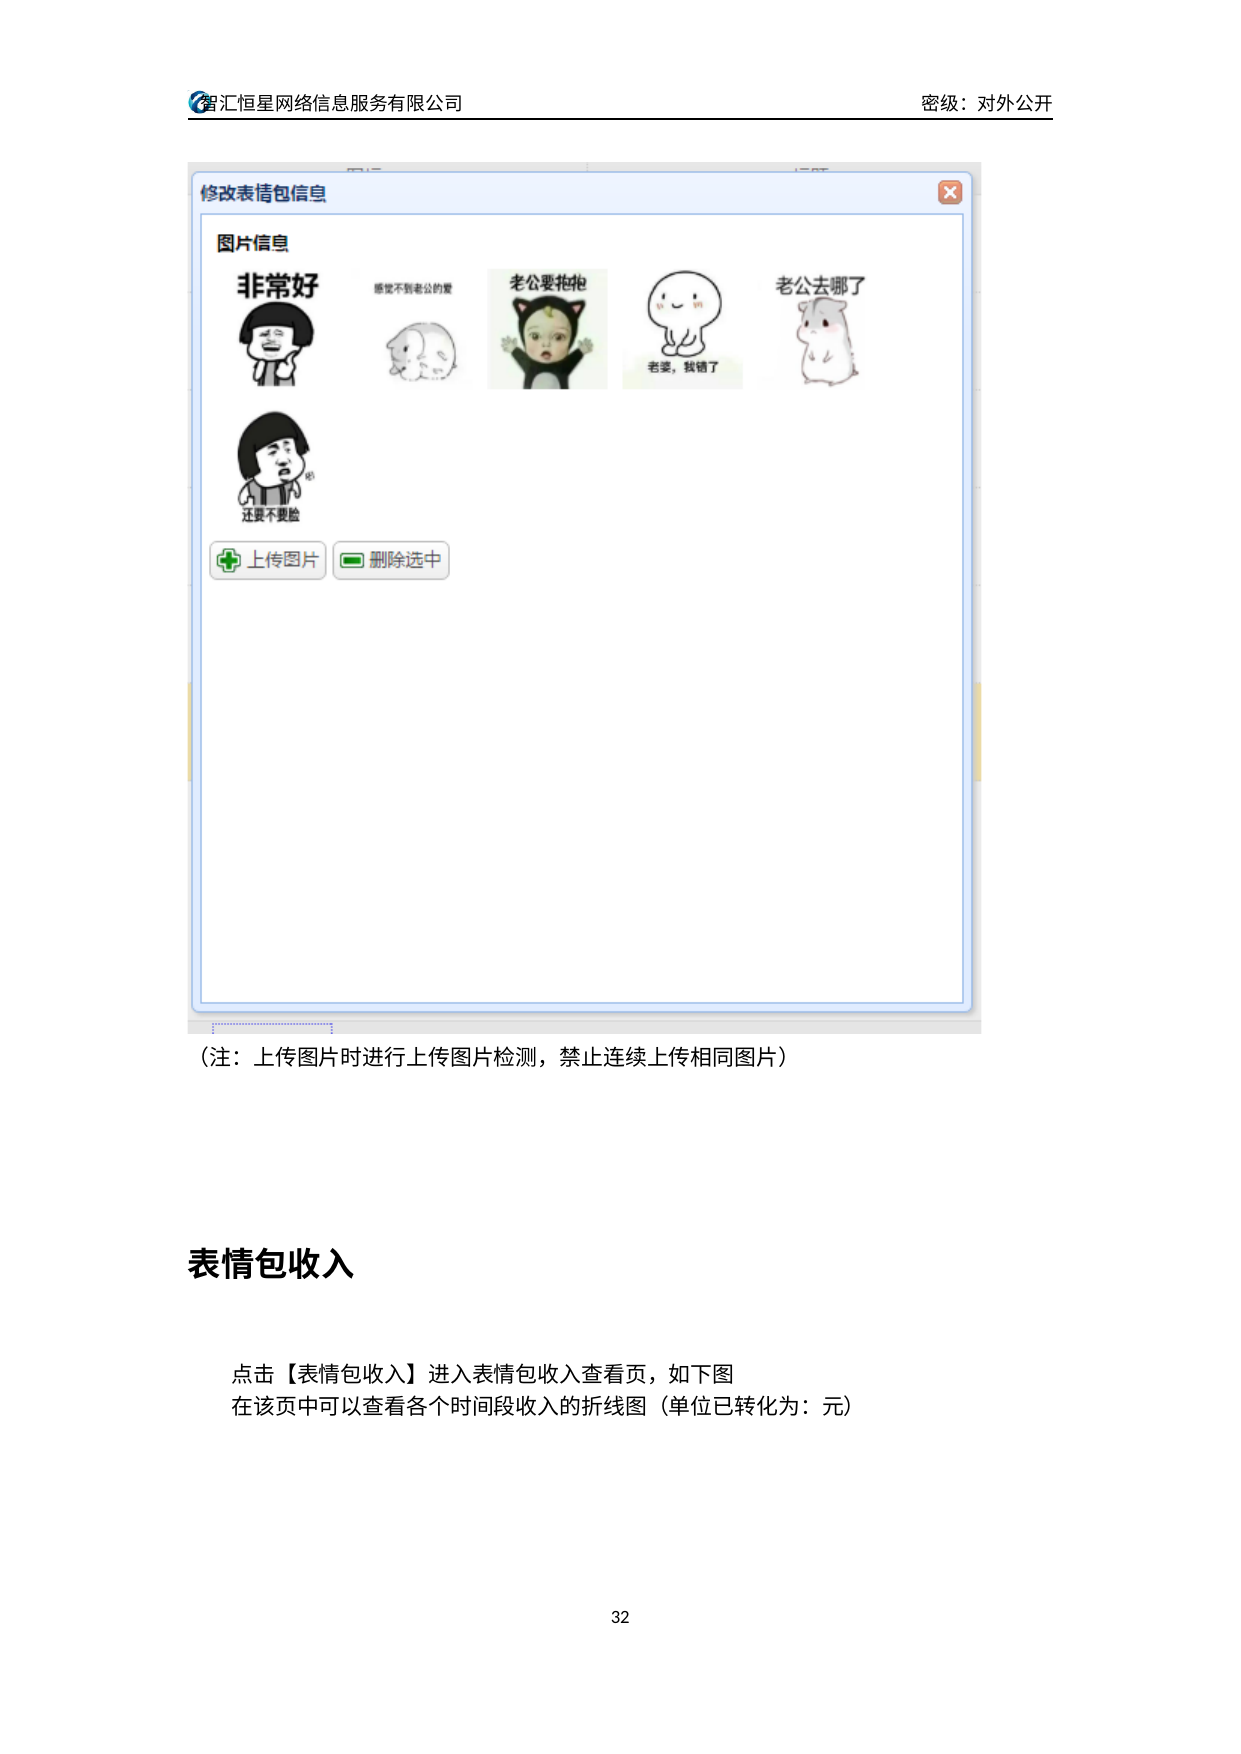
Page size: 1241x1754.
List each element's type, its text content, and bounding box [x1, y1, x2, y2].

picture [187, 90, 212, 114]
picture [187, 162, 982, 1034]
text （注：上传图片时进行上传图片检测，禁止连续上传相同图片） [187, 1039, 1053, 1072]
text 点击【表情包收入】进入表情包收入查看页，如下图 [187, 1356, 1053, 1389]
text 在该页中可以查看各个时间段收入的折线图（单位已转化为：元） [187, 1389, 1053, 1421]
subtitle 表情包收入 [187, 1229, 1053, 1294]
